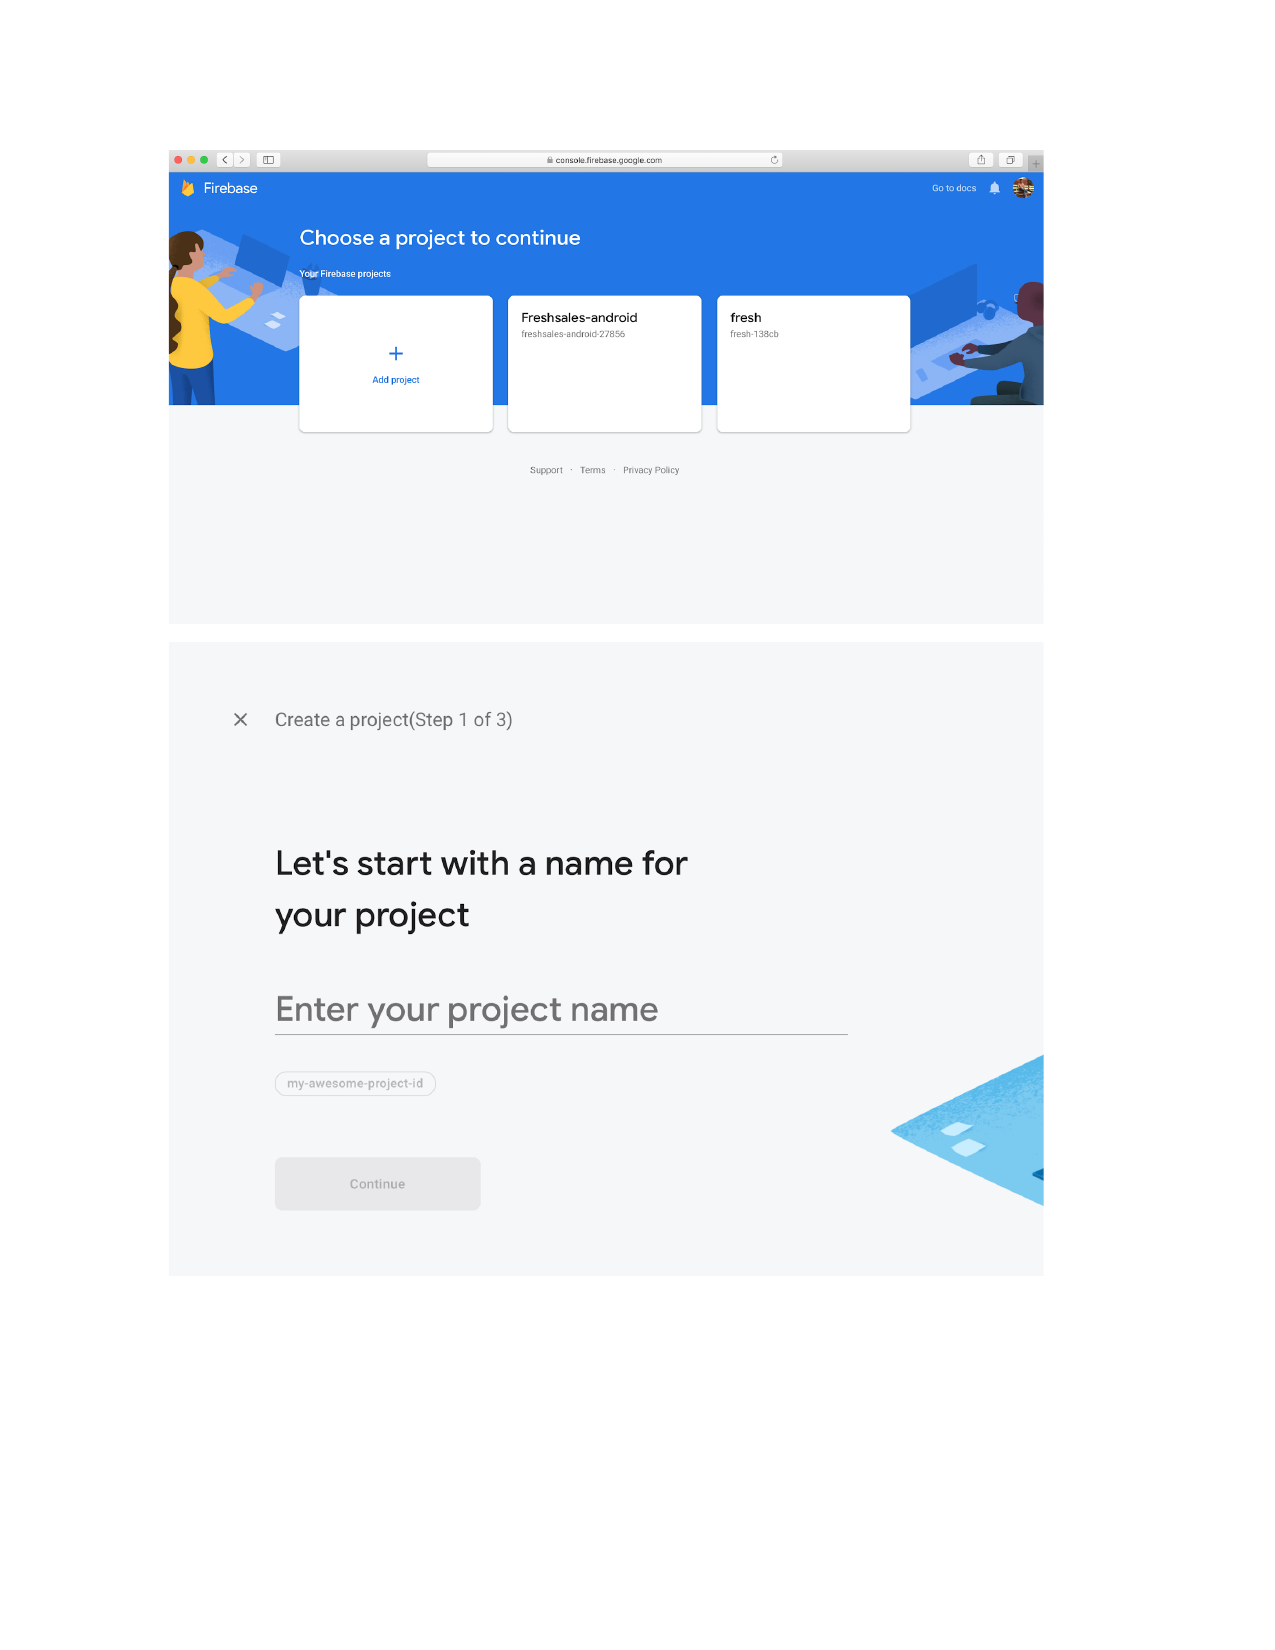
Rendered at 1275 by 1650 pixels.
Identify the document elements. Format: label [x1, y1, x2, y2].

picture [168, 150, 1044, 624]
picture [168, 642, 1044, 1276]
